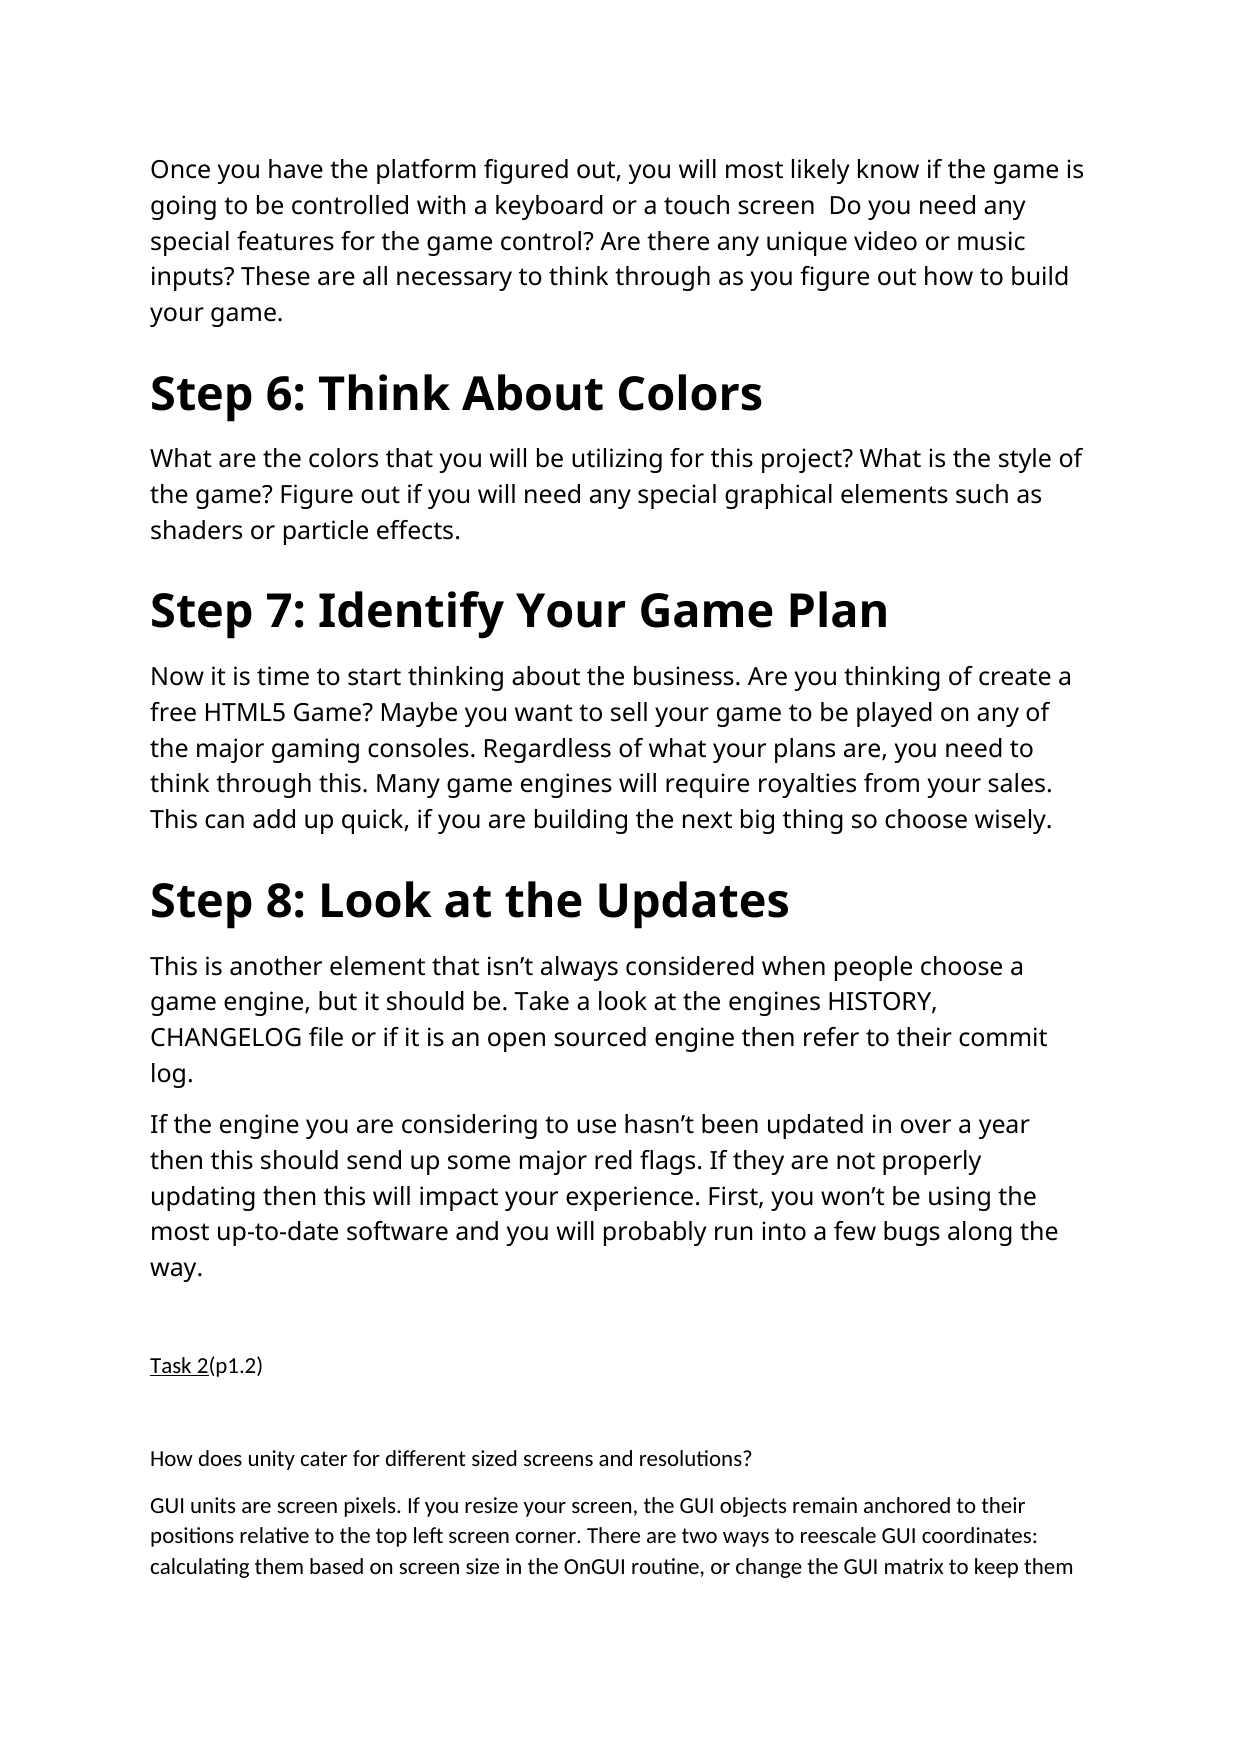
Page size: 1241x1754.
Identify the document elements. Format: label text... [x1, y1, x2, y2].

text Step 6: Think About Colors [150, 360, 1090, 424]
text Now it is time to start thinking about the business. Are you thinking of create a free HTML5 Game? Maybe you want to sell your game to be played on any of the major gaming consoles. Regardless of what your plans are, you need to think through this. Many game engines will require royalties from your sales. This can add up quick, if you are building the next big thing so choose wisely. [150, 657, 1090, 836]
text Once you have the platform figured out, you will most likely know if the game is going to be controlled with a keyboard or a touch screen Do you need any special features for the game control? Are there any unique video or music inputs? These are all necessary to think through as you figure out how to build your game. [150, 150, 1090, 329]
text What are the colors that you will be utilizing for this project? What is the style of the game? Figure out if you will need any special graphical elements such as shaders or particle effects. [150, 439, 1090, 547]
text Step 7: Identify Your Game Plan [150, 578, 1090, 642]
text How does unity cater for different sized screens and resolutions? [150, 1444, 1090, 1473]
text Step 8: Look at the Updates [150, 867, 1090, 931]
text This is another element that isn’t always considered when people choose a game engine, but it should be. Take a look at the engines HISTORY, CHANGELOG file or if it is an open sourced engine then refer to their commit log. [150, 947, 1090, 1089]
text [150, 1491, 1090, 1580]
text Task 2(p1.2) [150, 1351, 1090, 1379]
text If the engine you are considering to use hasn’t been updated in over a year then this should send up some major red flags. If they are not properly updating then this will impact your experience. First, you won’t be using the most up-to-date software and you will probably run into a few bugs along the way. [150, 1105, 1090, 1284]
